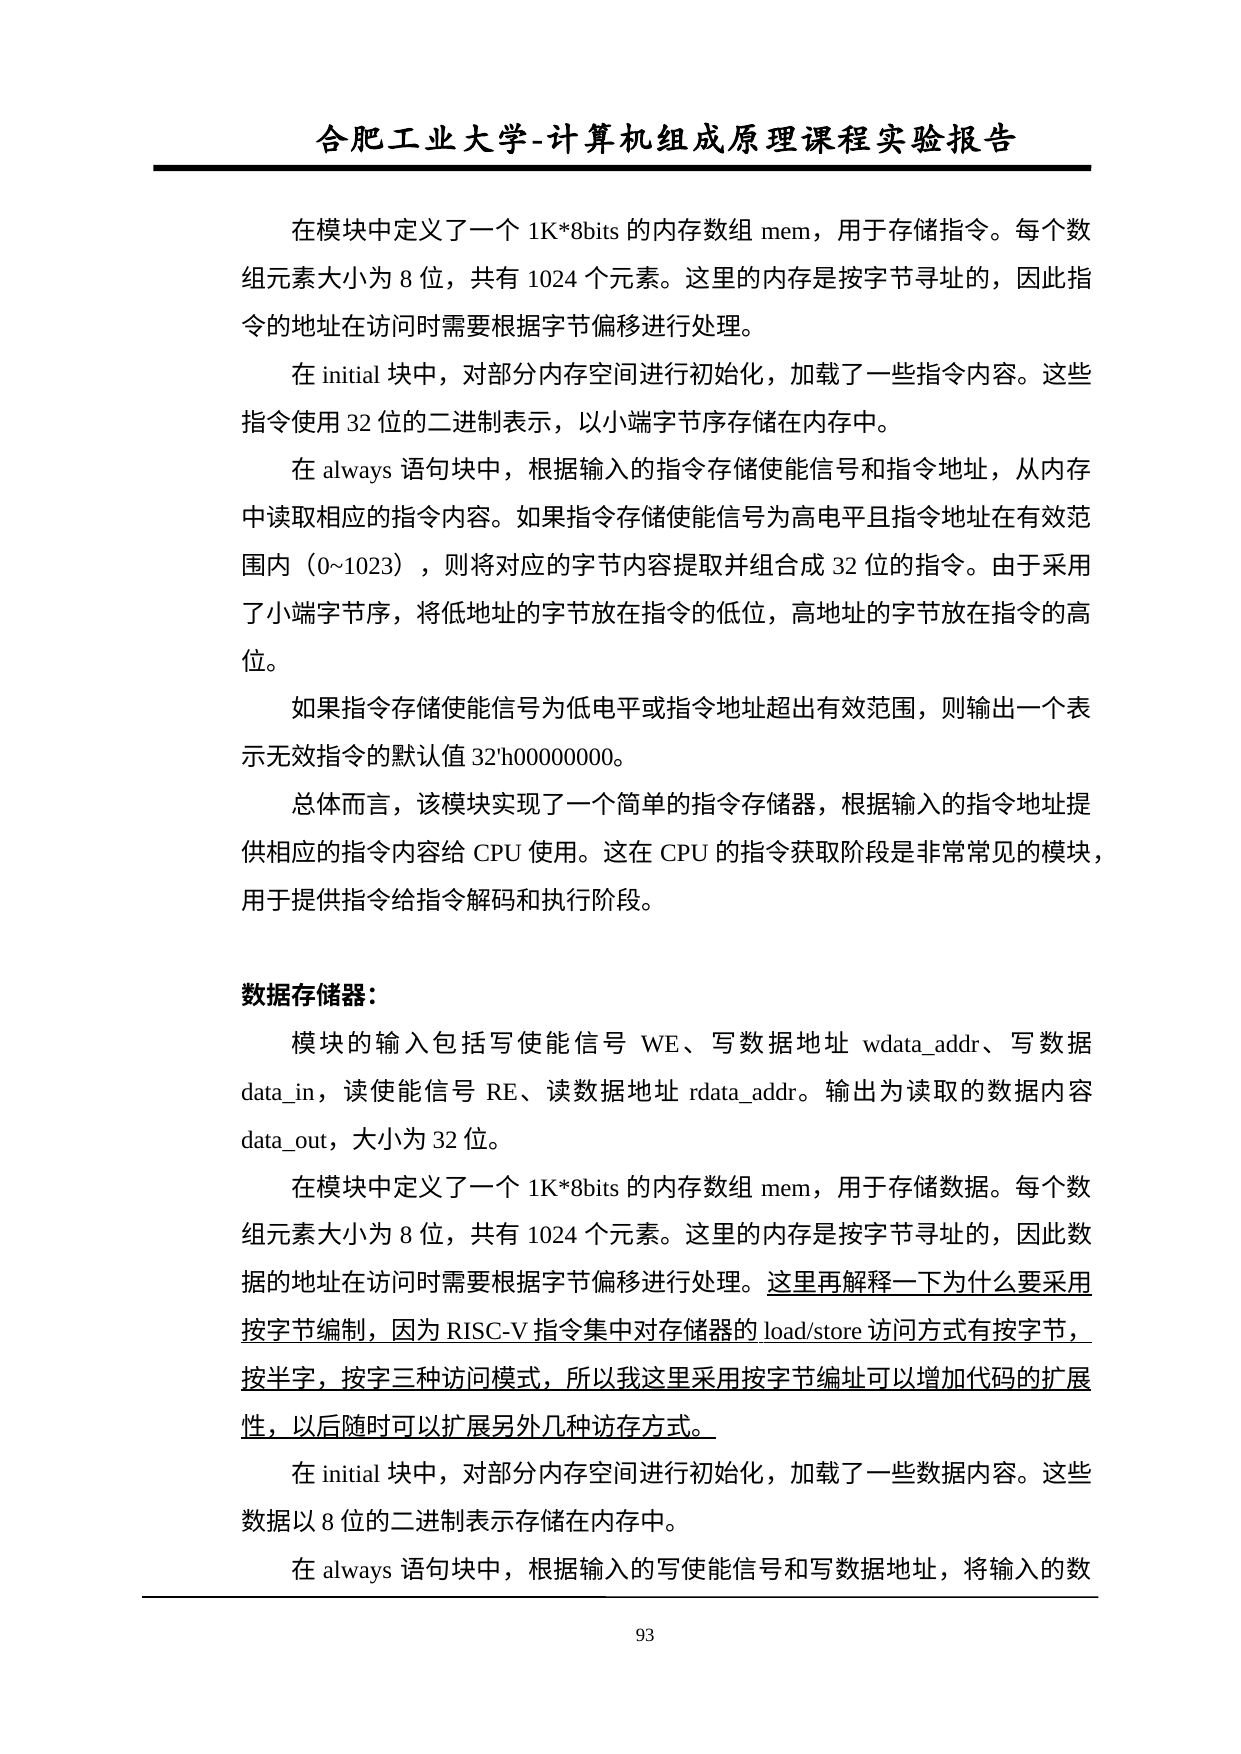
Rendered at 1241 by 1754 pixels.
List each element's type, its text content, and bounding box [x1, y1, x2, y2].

text 在 initial 块中，对部分内存空间进行初始化，加载了一些指令内容。这些指令使用 32 位的二进制表示，以小端字节序存储在内存中。 [241, 348, 1093, 444]
text 在模块中定义了一个 1K*8bits 的内存数组 mem，用于存储数据。每个数组元素大小为 8 位，共有 1024 个元素。这里的内存是按字节寻址的，因此数据的地址在访问时需要根据字节偏移进行处理。这里再解释一下为什么要采用按字节编制，因为RISC-V指令集中对存储器的load/store访问方式有按字节，按半字，按字三种访问模式，所以我这里采用按字节编址可以增加代码的扩展性，以后随时可以扩展另外几种访存方式。 [241, 1161, 1093, 1448]
text 在模块中定义了一个 1K*8bits 的内存数组 mem，用于存储指令。每个数组元素大小为 8 位，共有 1024 个元素。这里的内存是按字节寻址的，因此指令的地址在访问时需要根据字节偏移进行处理。 [241, 205, 1093, 348]
text 在 initial 块中，对部分内存空间进行初始化，加载了一些数据内容。这些数据以 8 位的二进制表示存储在内存中。 [241, 1448, 1093, 1544]
text 模块的输入包括写使能信号 WE、写数据地址 wdata_addr、写数据 data_in，读使能信号 RE、读数据地址 rdata_addr。输出为读取的数据内容 data_out，大小为 32 位。 [241, 1018, 1093, 1161]
text 如果指令存储使能信号为低电平或指令地址超出有效范围，则输出一个表示无效指令的默认值 32'h00000000。 [241, 683, 1093, 779]
text 总体而言，该模块实现了一个简单的指令存储器，根据输入的指令地址提供相应的指令内容给 CPU 使用。这在 CPU 的指令获取阶段是非常常见的模块，用于提供指令给指令解码和执行阶段。 [241, 779, 1093, 922]
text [241, 1544, 1093, 1592]
text 数据存储器： [241, 970, 1093, 1018]
text 在 always 语句块中，根据输入的指令存储使能信号和指令地址，从内存中读取相应的指令内容。如果指令存储使能信号为高电平且指令地址在有效范围内（0~1023），则将对应的字节内容提取并组合成 32 位的指令。由于采用了小端字节序，将低地址的字节放在指令的低位，高地址的字节放在指令的高位。 [241, 444, 1093, 683]
